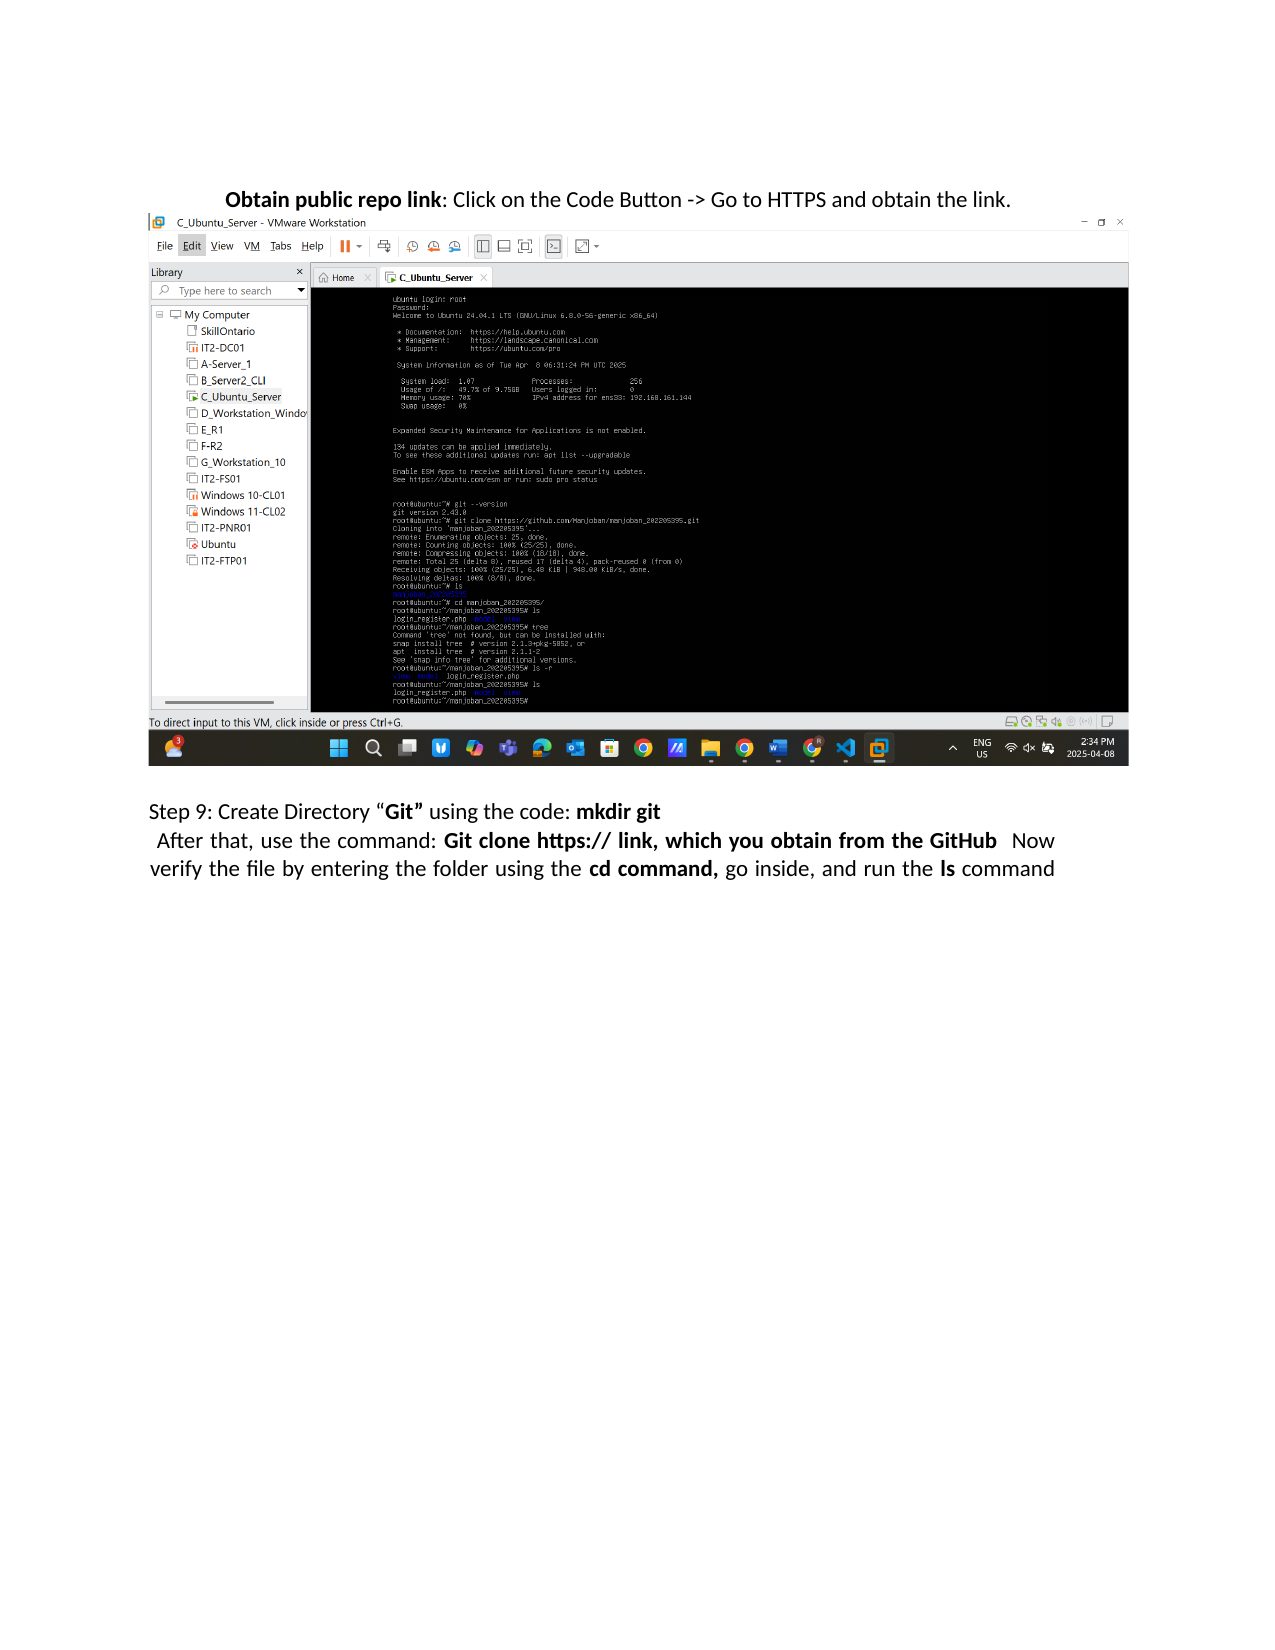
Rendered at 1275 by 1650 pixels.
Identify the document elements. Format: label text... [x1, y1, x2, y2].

text Step 9: Create Directory “Git” using the code: mkdir git [148, 797, 1130, 825]
text After that, use the command: Git clone https:// link, which you obtain from the GitHub Now verify the file by entering the folder using the cd command, go inside, and run the ls command [150, 826, 1055, 882]
picture [148, 213, 1129, 766]
